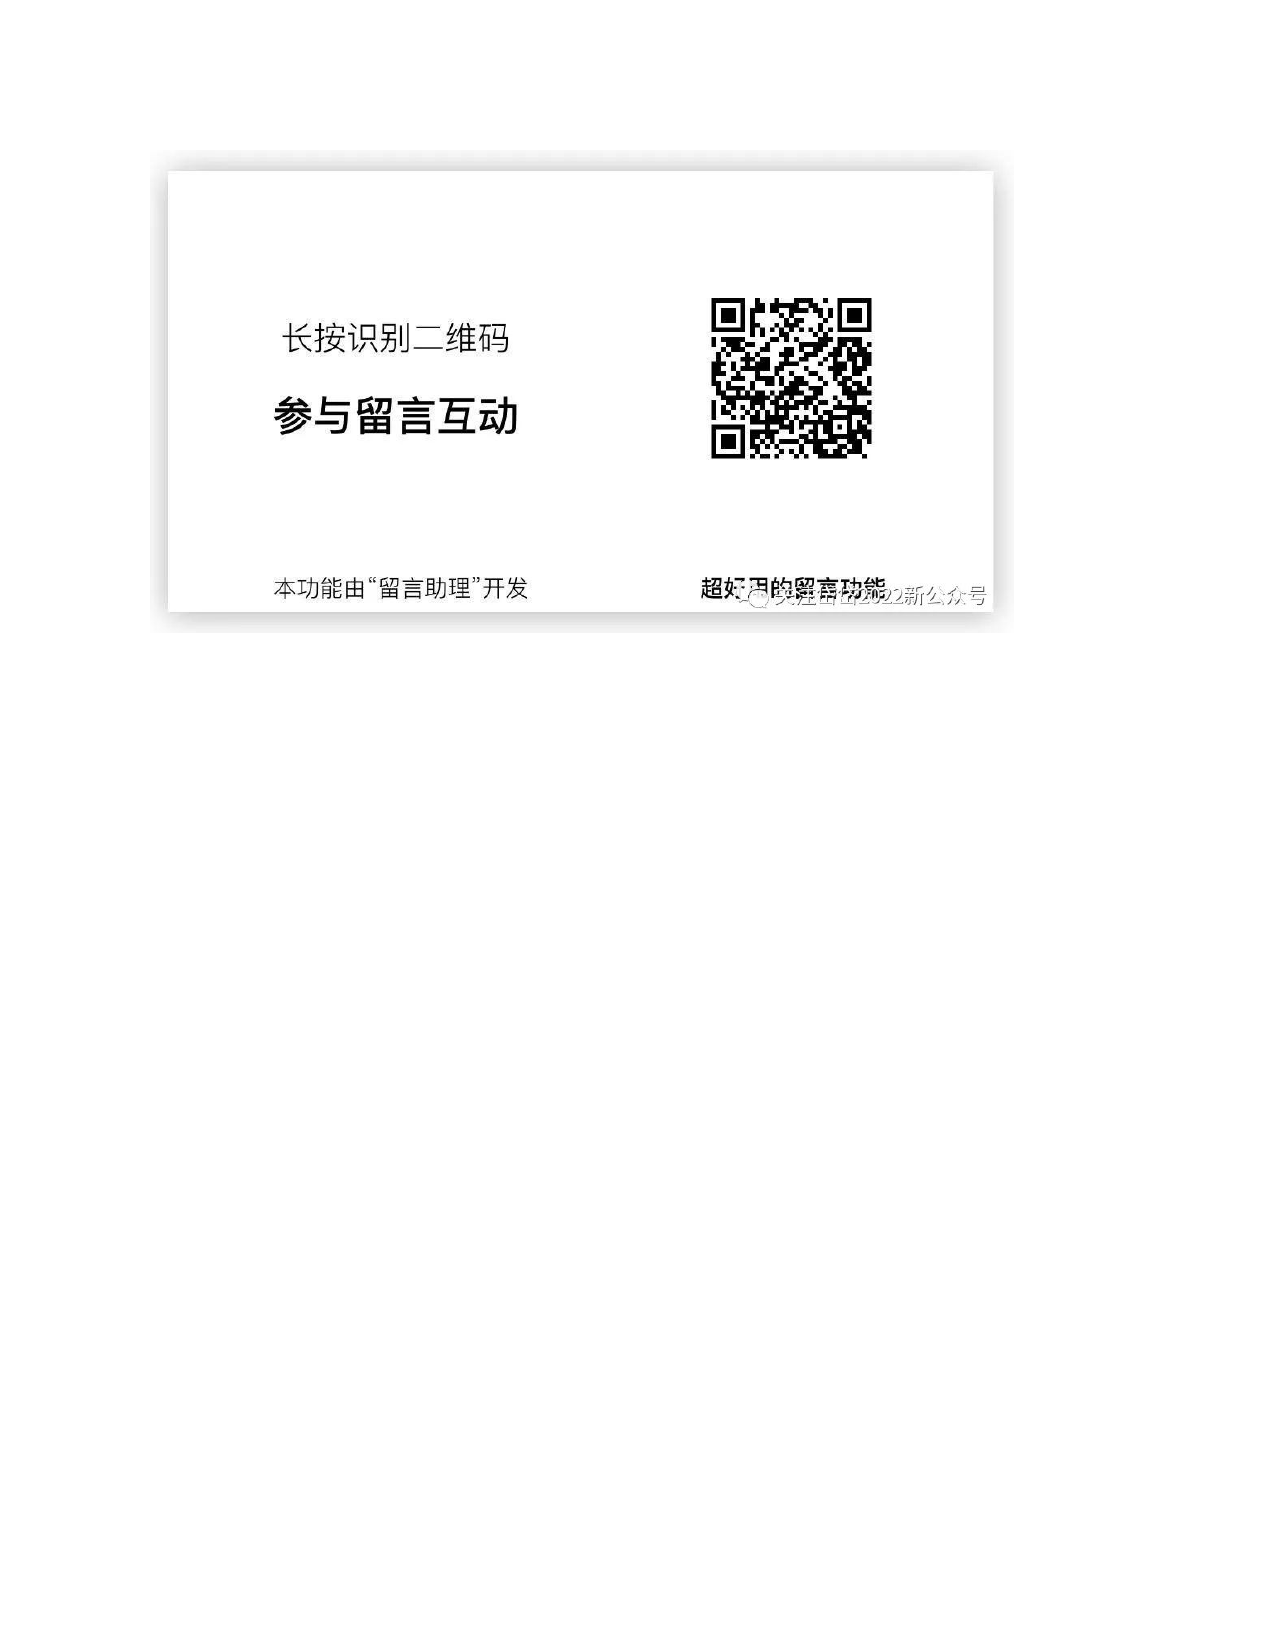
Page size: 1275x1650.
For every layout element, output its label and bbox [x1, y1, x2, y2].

picture [150, 150, 1014, 633]
